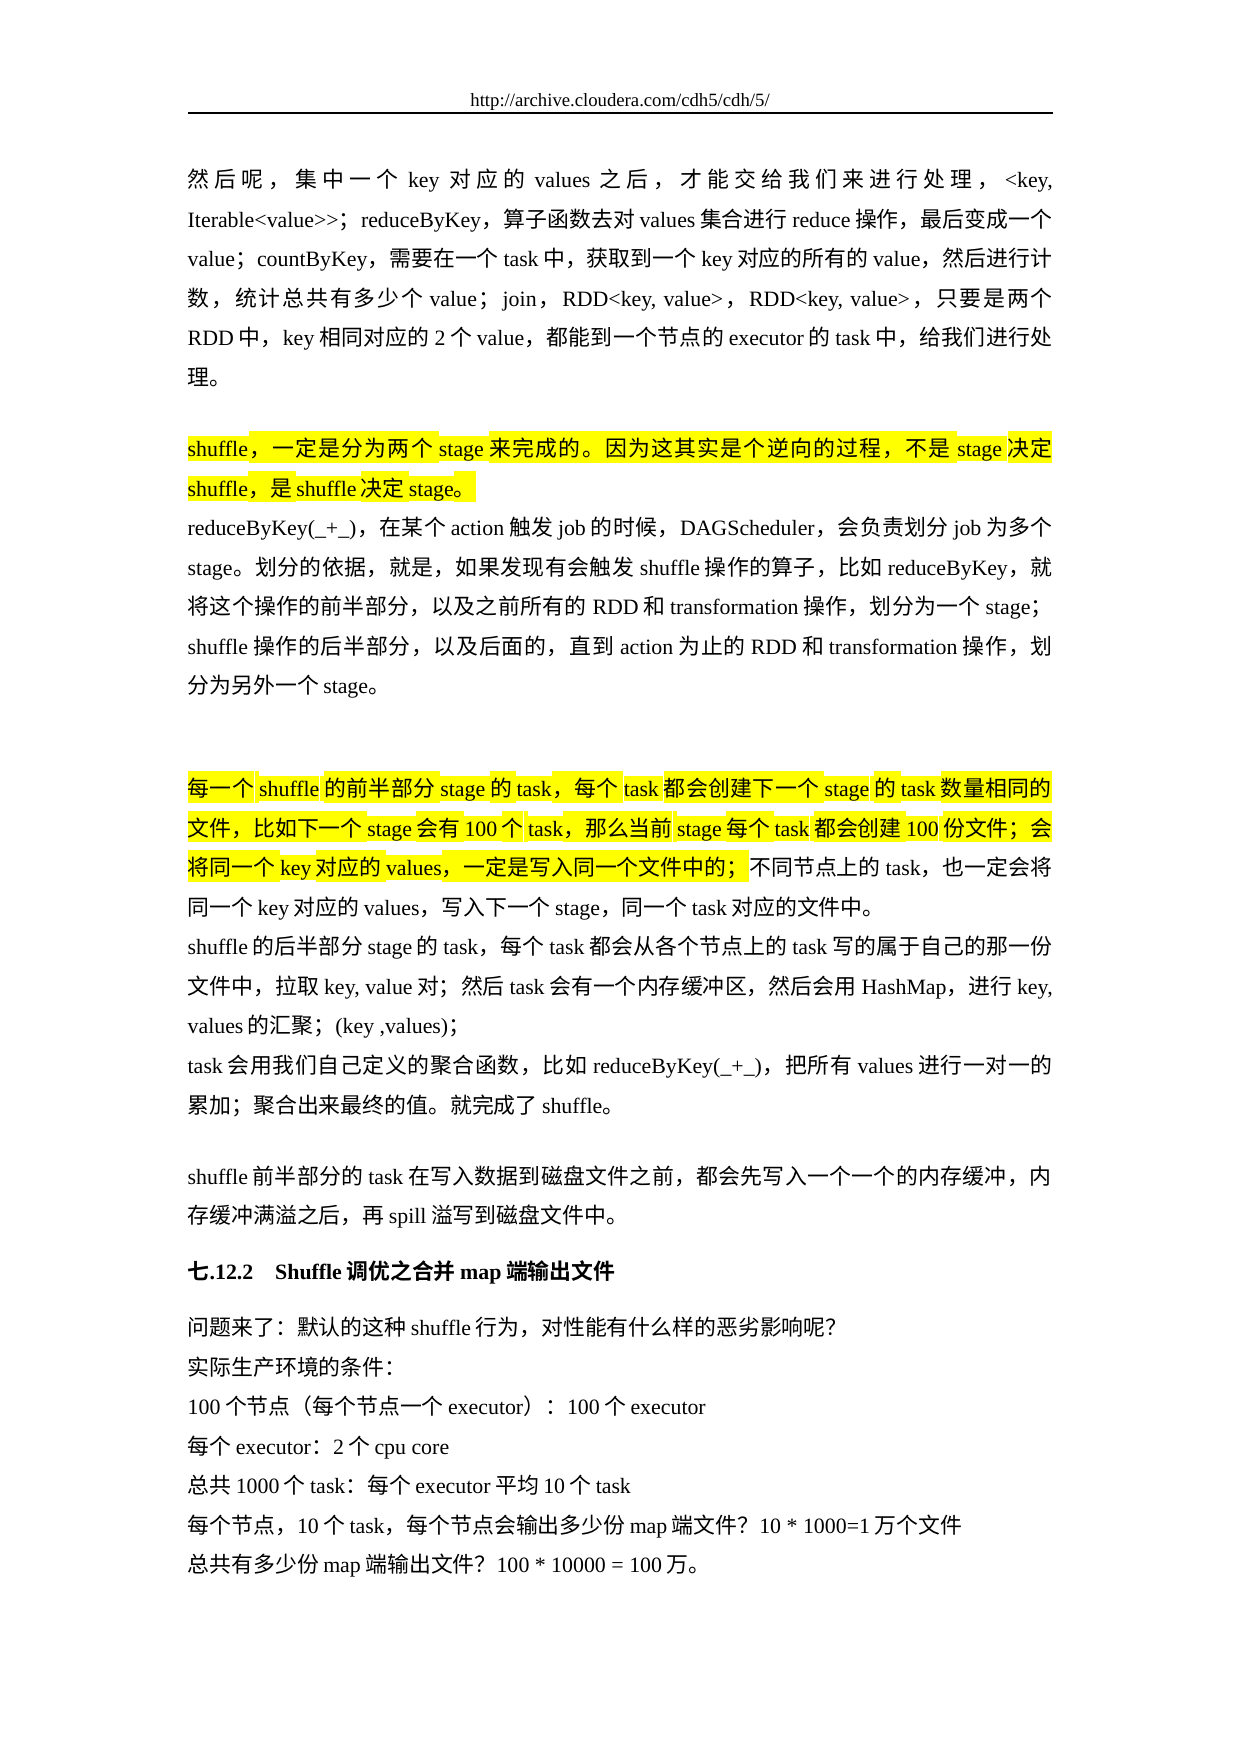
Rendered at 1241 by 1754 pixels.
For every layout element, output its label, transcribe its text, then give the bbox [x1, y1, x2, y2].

text 每个节点，10个task，每个节点会输出多少份map端文件？10 * 1000=1万个文件 [187, 1508, 1053, 1539]
text 实际生产环境的条件： [187, 1349, 1053, 1381]
text shuffle，一定是分为两个stage来完成的。因为这其实是个逆向的过程，不是stage决定shuffle，是shuffle决定stage。 [187, 431, 1053, 502]
text 每一个shuffle的前半部分stage的task，每个task都会创建下一个stage的task数量相同的文件，比如下一个stage会有100个task，那么当前stage每个task都会创建100份文件；会将同一个key对应的values，一定是写入同一个文件中的；不同节点上的task，也一定会将同一个key对应的values，写入下一个stage，同一个task对应的文件中。 [187, 771, 1053, 921]
text shuffle的后半部分stage的task，每个task都会从各个节点上的task写的属于自己的那一份文件中，拉取key, value对；然后task会有一个内存缓冲区，然后会用HashMap，进行key, values的汇聚；(key ,values)； [187, 929, 1053, 1040]
text 100个节点（每个节点一个executor）：100个executor [187, 1389, 1053, 1421]
subtitle Shuffle调优之合并map端输出文件 [187, 1254, 1053, 1286]
text 总共1000个task：每个executor平均10个task [187, 1468, 1053, 1500]
text shuffle前半部分的task在写入数据到磁盘文件之前，都会先写入一个一个的内存缓冲，内存缓冲满溢之后，再spill溢写到磁盘文件中。 [187, 1159, 1053, 1230]
text 然后呢，集中一个key对应的values之后，才能交给我们来进行处理，<key, Iterable<value>>；reduceByKey，算子函数去对values集合进行reduce操作，最后变成一个value；countByKey，需要在一个task中，获取到一个key对应的所有的value，然后进行计数，统计总共有多少个value；join，RDD<key, value>，RDD<key, value>，只要是两个RDD中，key相同对应的2个value，都能到一个节点的executor的task中，给我们进行处理。 [187, 162, 1053, 392]
text 问题来了：默认的这种shuffle行为，对性能有什么样的恶劣影响呢？ [187, 1310, 1053, 1342]
text 每个executor：2个cpu core [187, 1429, 1053, 1460]
text task会用我们自己定义的聚合函数，比如reduceByKey(_+_)，把所有values进行一对一的累加；聚合出来最终的值。就完成了shuffle。 [187, 1048, 1053, 1119]
text reduceByKey(_+_)，在某个action触发job的时候，DAGScheduler，会负责划分job为多个stage。划分的依据，就是，如果发现有会触发shuffle操作的算子，比如reduceByKey，就将这个操作的前半部分，以及之前所有的RDD和transformation操作，划分为一个stage；shuffle操作的后半部分，以及后面的，直到action为止的RDD和transformation操作，划分为另外一个stage。 [187, 510, 1053, 700]
text 总共有多少份map端输出文件？100 * 10000 = 100万。 [187, 1547, 1053, 1579]
